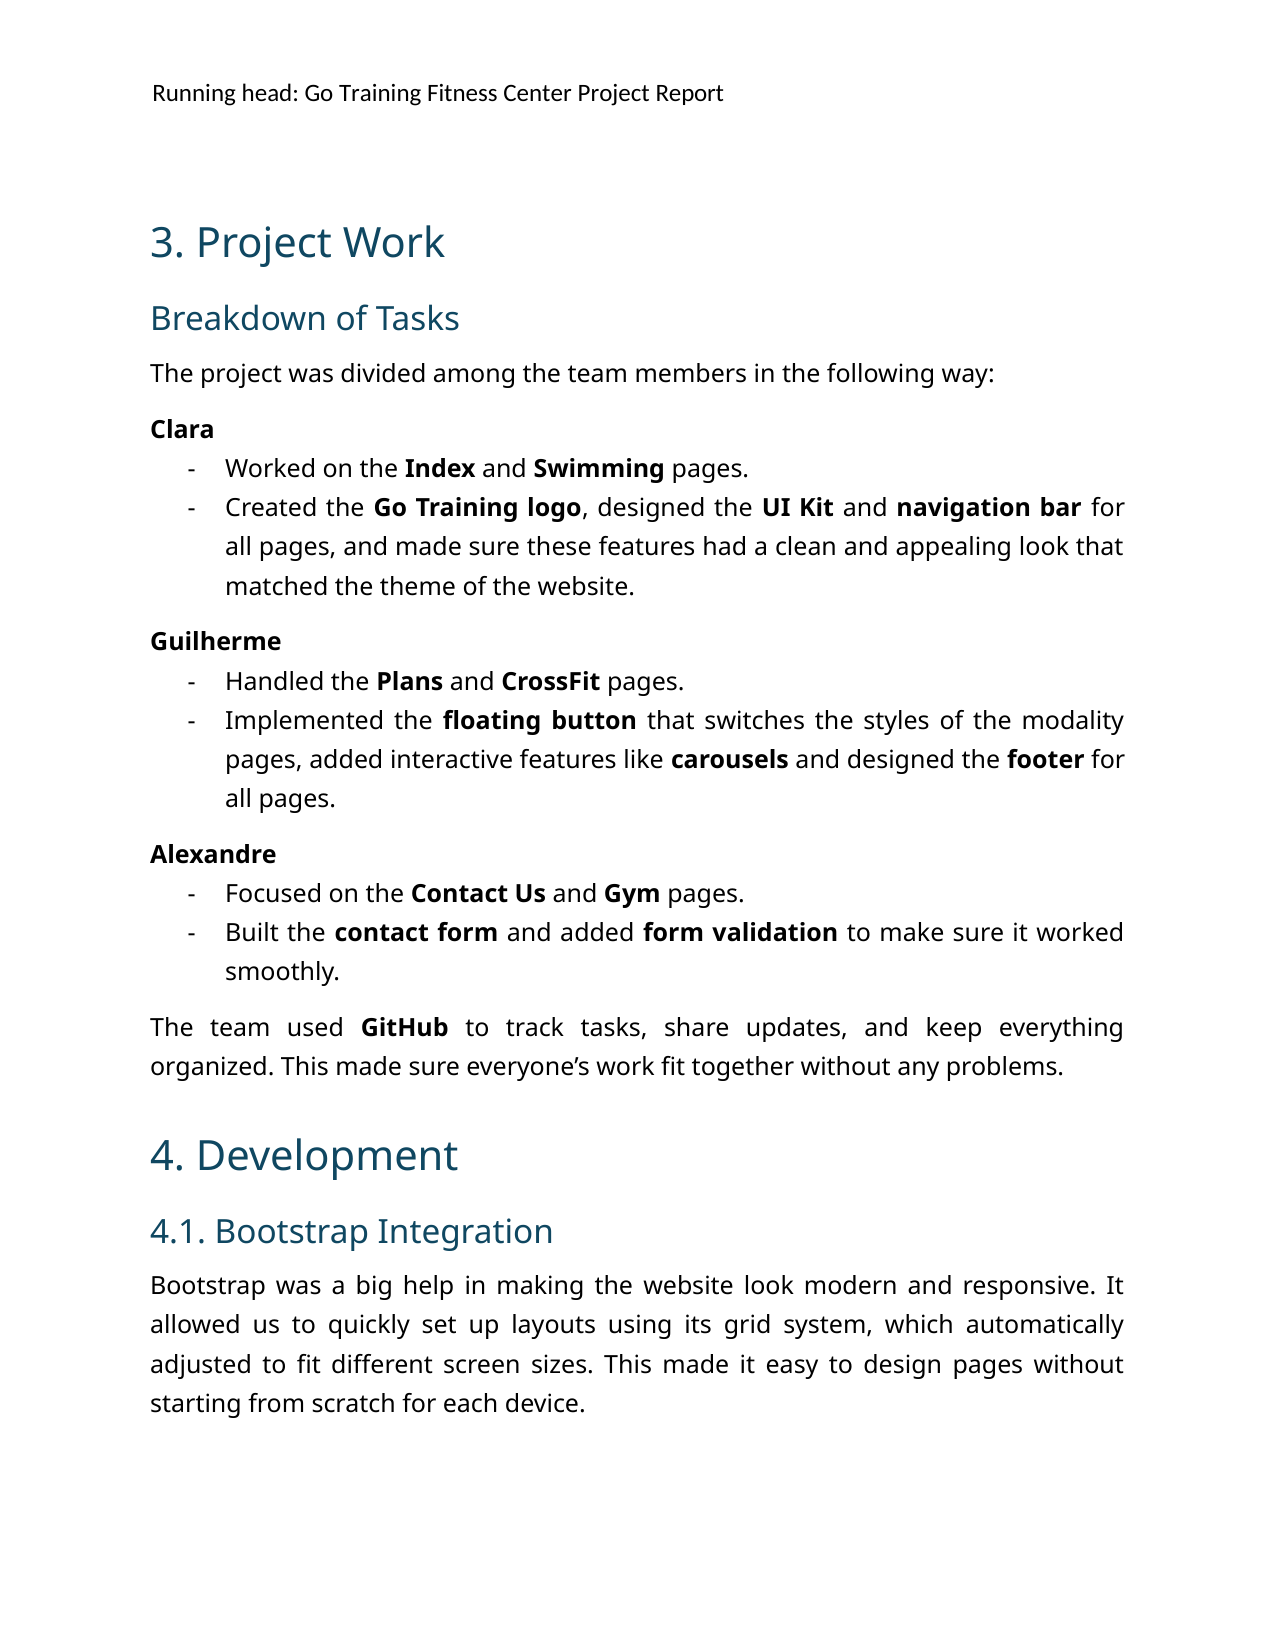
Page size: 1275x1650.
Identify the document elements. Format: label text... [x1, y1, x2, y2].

subtitle Breakdown of Tasks [150, 295, 1125, 341]
list Implemented the floating button that switches the styles of the modality pages, added interactive features like carousels and designed the footer for all pages. [187, 702, 1125, 815]
list Built the contact form and added form validation to make sure it worked smoothly. [187, 915, 1125, 988]
subtitle 4. Development [150, 1126, 1125, 1182]
text The project was divided among the team members in the following way: [150, 356, 1125, 390]
subtitle 3. Project Work [150, 213, 1125, 270]
text Alexandre [150, 836, 1125, 871]
text Guilherme [150, 624, 1125, 658]
list Focused on the Contact Us and Gym pages. [187, 876, 1125, 910]
list Worked on the Index and Swimming pages. [187, 451, 1125, 485]
subtitle 4.1. Bootstrap Integration [150, 1207, 1125, 1253]
text Clara [150, 411, 1125, 446]
text Bootstrap was a big help in making the website look modern and responsive. It allowed us to quickly set up layouts using its grid system, which automatically adjusted to fit different screen sizes. This made it easy to design pages without starting from scratch for each device. [150, 1268, 1125, 1419]
list Handled the Plans and CrossFit pages. [187, 663, 1125, 697]
text The team used GitHub to track tasks, share updates, and keep everything organized. This made sure everyone’s work fit together without any problems. [150, 1010, 1125, 1083]
list Created the Go Training logo, designed the UI Kit and navigation bar for all pages, and made sure these features had a clean and appealing look that matched the theme of the website. [187, 490, 1125, 602]
